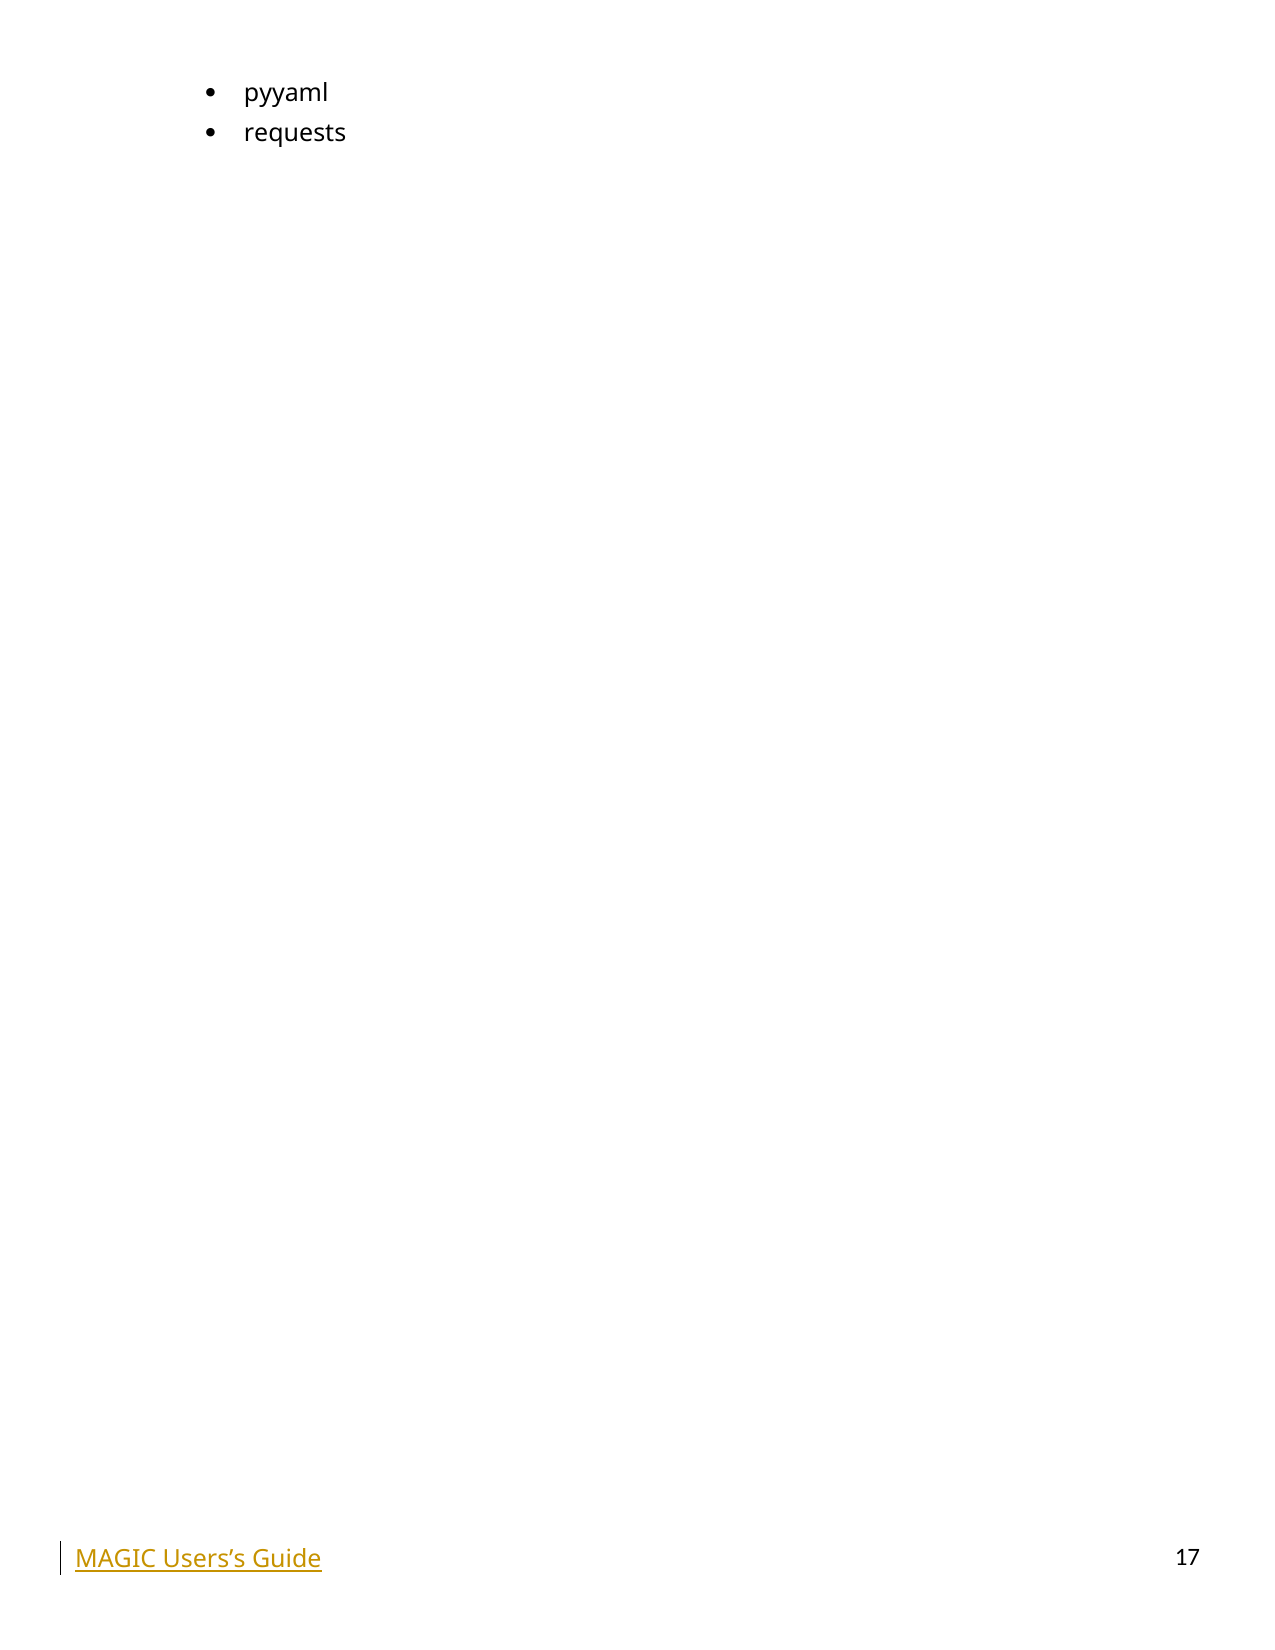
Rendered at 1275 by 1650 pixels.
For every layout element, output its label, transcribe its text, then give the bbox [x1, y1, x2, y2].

list requests [206, 114, 1200, 148]
list pyyaml [206, 75, 1200, 109]
